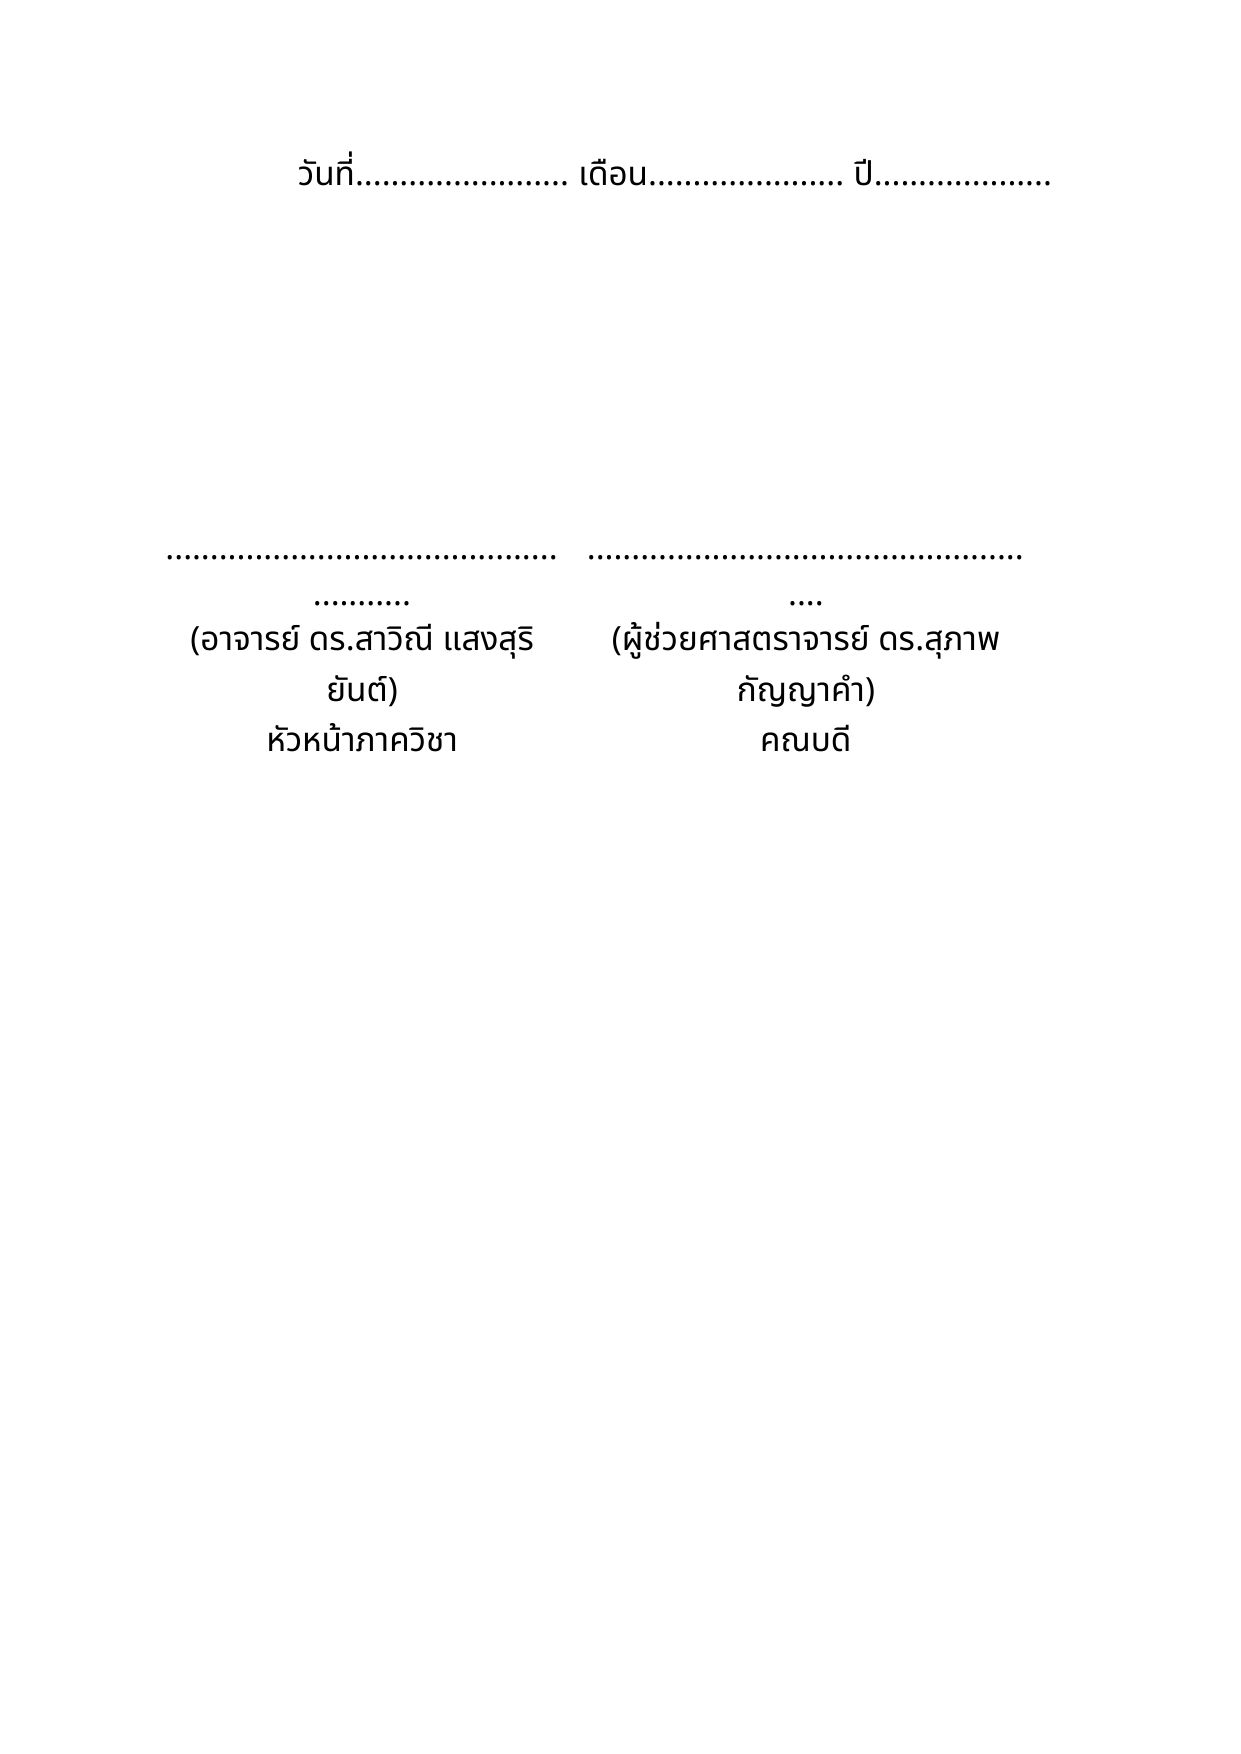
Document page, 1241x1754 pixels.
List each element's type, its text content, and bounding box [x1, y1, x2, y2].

table_cell คณบดี [574, 716, 1038, 767]
table_cell (อาจารย์ ดร.สาวิณี แสงสุริยันต์) [150, 615, 574, 716]
table_header ..................................................... [574, 524, 1038, 615]
table_cell หัวหน้าภาควิชา [150, 716, 574, 767]
text วันที่........................ เดือน...................... ปี.................... [225, 150, 1090, 201]
table_cell (ผู้ช่วยศาสตราจารย์ ดร.สุภาพ กัญญาคำ) [574, 615, 1038, 716]
table_header ....................................................... [150, 524, 574, 615]
